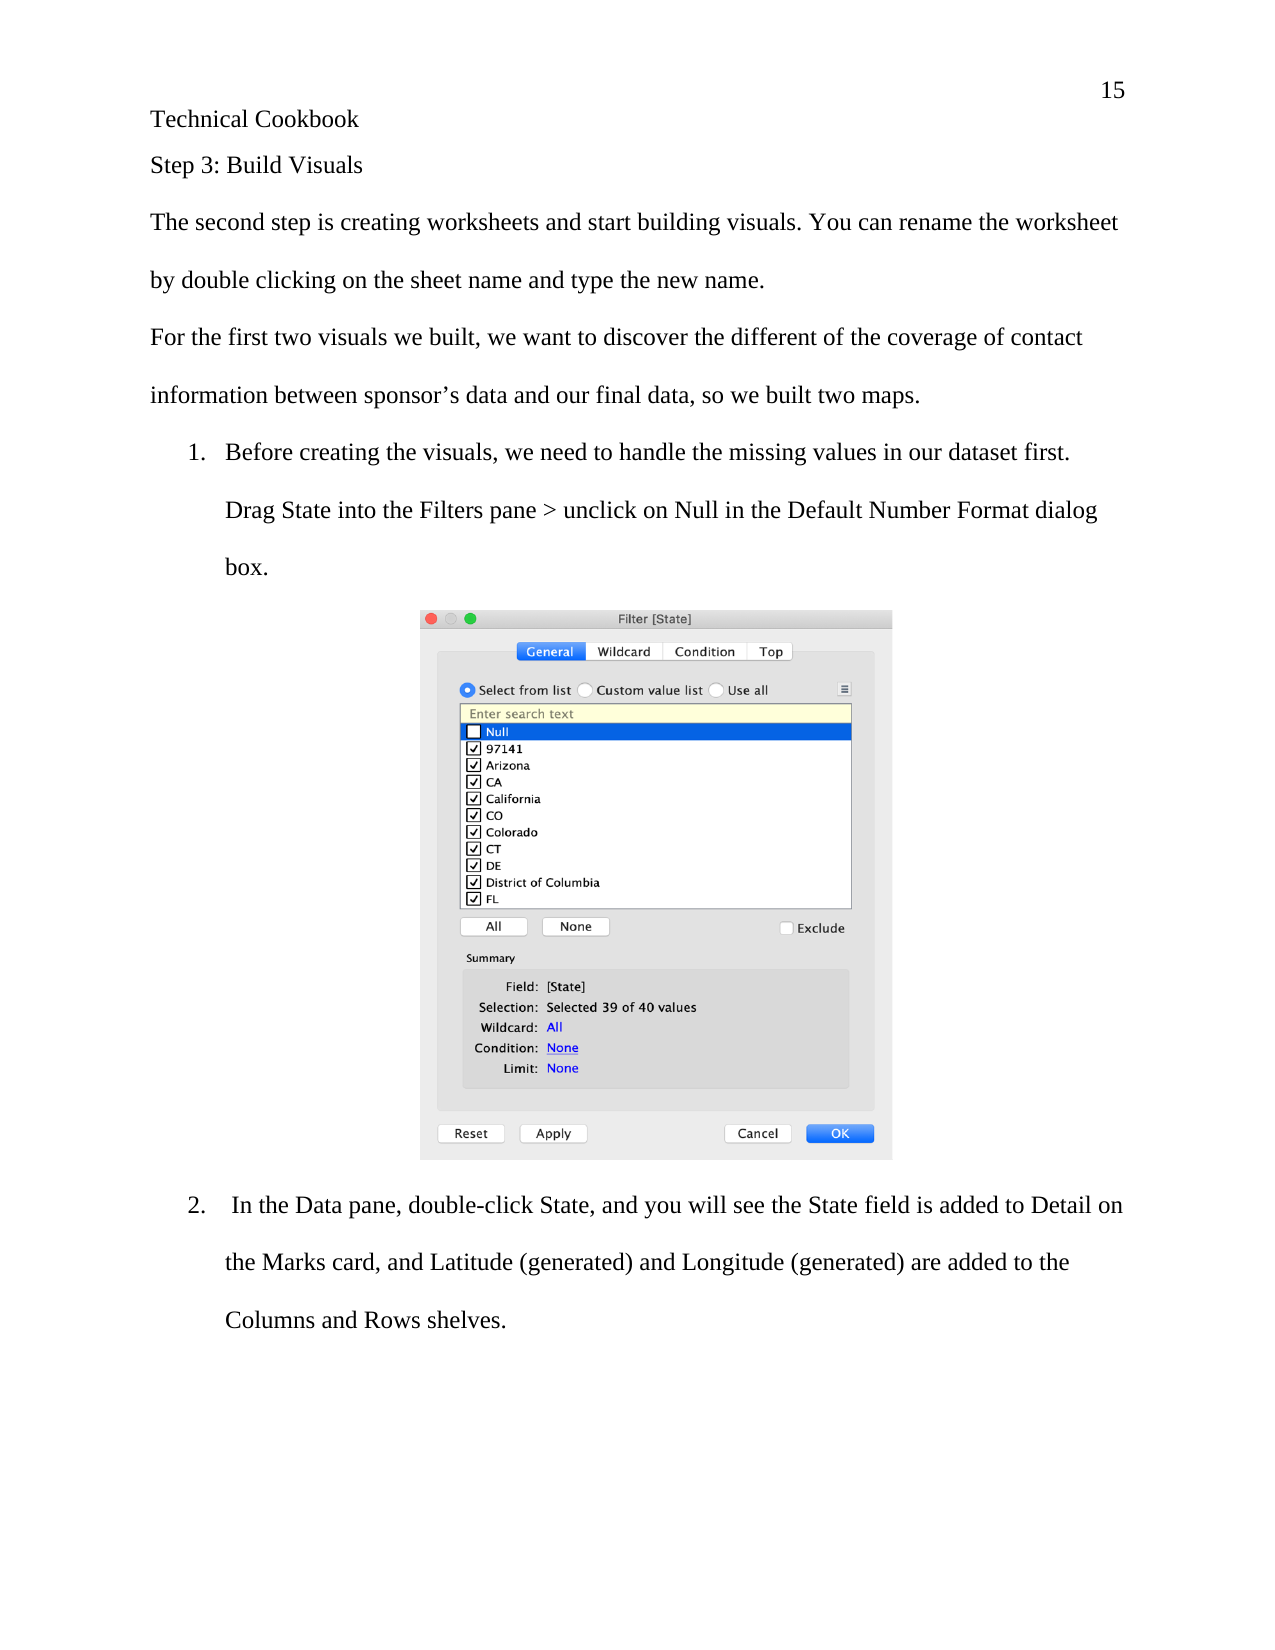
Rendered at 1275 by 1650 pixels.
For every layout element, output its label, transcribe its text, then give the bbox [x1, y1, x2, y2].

picture [420, 610, 893, 1160]
text The second step is creating worksheets and start building visuals. You can rename the worksheet by double clicking on the sheet name and type the new name. [150, 207, 1125, 294]
text For the first two visuals we built, we want to discover the different of the coverage of contact information between sponsor’s data and our final data, so we built two maps. [150, 322, 1125, 409]
list In the Data pane, double-click State, and you will see the State field is added to Detail on the Marks card, and Latitude (generated) and Longitude (generated) are added to the Columns and Rows shelves. [187, 1190, 1125, 1334]
text Step 3: Build Visuals [150, 150, 1125, 179]
list Before creating the visuals, we need to handle the missing values in our dataset first. Drag State into the Filters pane > unclick on Null in the Default Number Format dialog box. [187, 437, 1125, 581]
